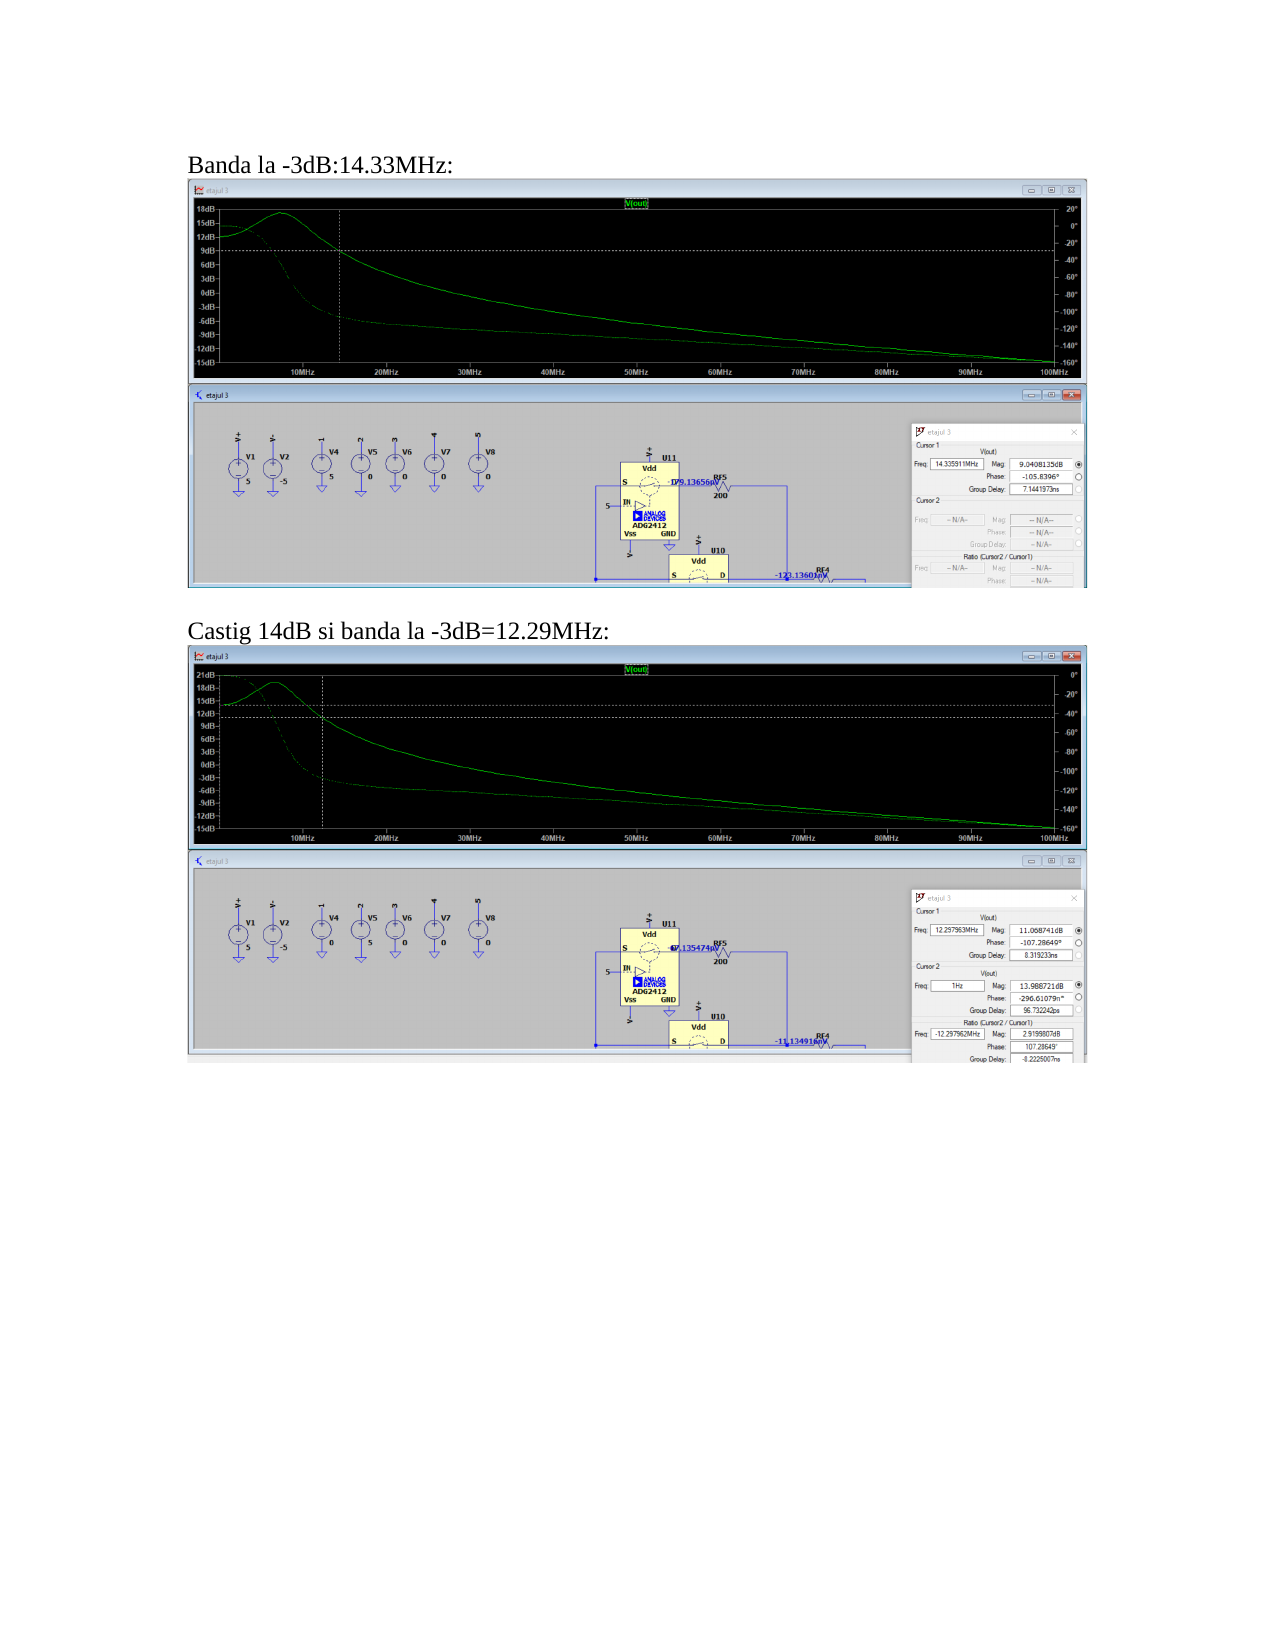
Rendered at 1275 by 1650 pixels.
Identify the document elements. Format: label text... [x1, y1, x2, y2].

picture [187, 178, 1088, 588]
text Castig 14dB si banda la -3dB=12.29MHz: [187, 616, 1087, 645]
text Banda la -3dB:14.33MHz: [187, 150, 1087, 178]
picture [187, 645, 1088, 1063]
